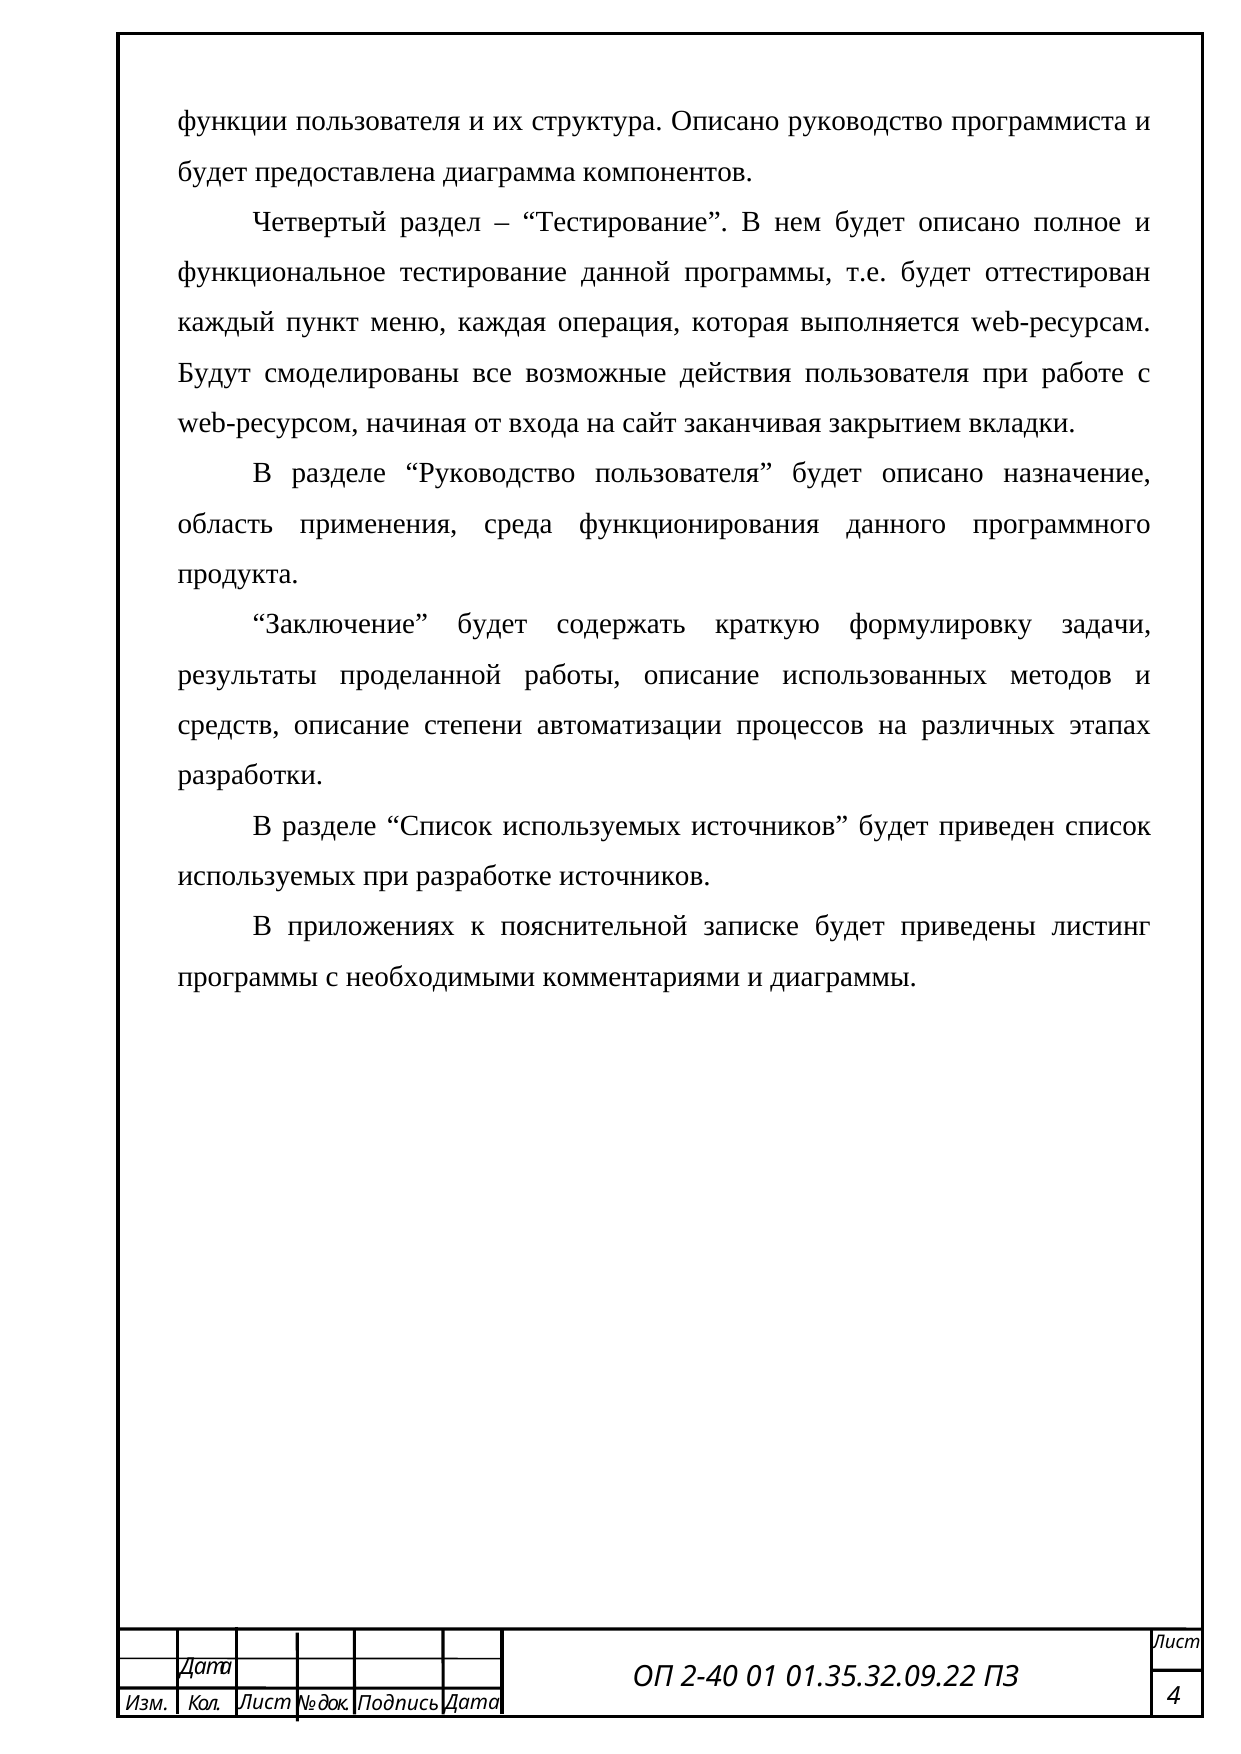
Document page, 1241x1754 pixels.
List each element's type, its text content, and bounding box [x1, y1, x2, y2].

text В разделе “Руководство пользователя” будет описано назначение, область применения, среда функционирования данного программного продукта. [177, 456, 1152, 590]
text “Заключение” будет содержать краткую формулировку задачи, результаты проделанной работы, описание использованных методов и средств, описание степени автоматизации процессов на различных этапах разработки. [177, 606, 1152, 791]
text В разделе “Список используемых источников” будет приведен список используемых при разработке источников. [177, 808, 1152, 892]
text Четвертый раздел – “Тестирование”. В нем будет описано полное и функциональное тестирование данной программы, т.е. будет оттестирован каждый пункт меню, каждая операция, которая выполняется web-ресурсам. Будут смоделированы все возможные действия пользователя при работе с web-ресурсом, начиная от входа на сайт заканчивая закрытием вкладки. [177, 204, 1152, 439]
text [177, 103, 1152, 187]
text В приложениях к пояснительной записке будет приведены листинг программы с необходимыми комментариями и диаграммы. [177, 908, 1152, 992]
